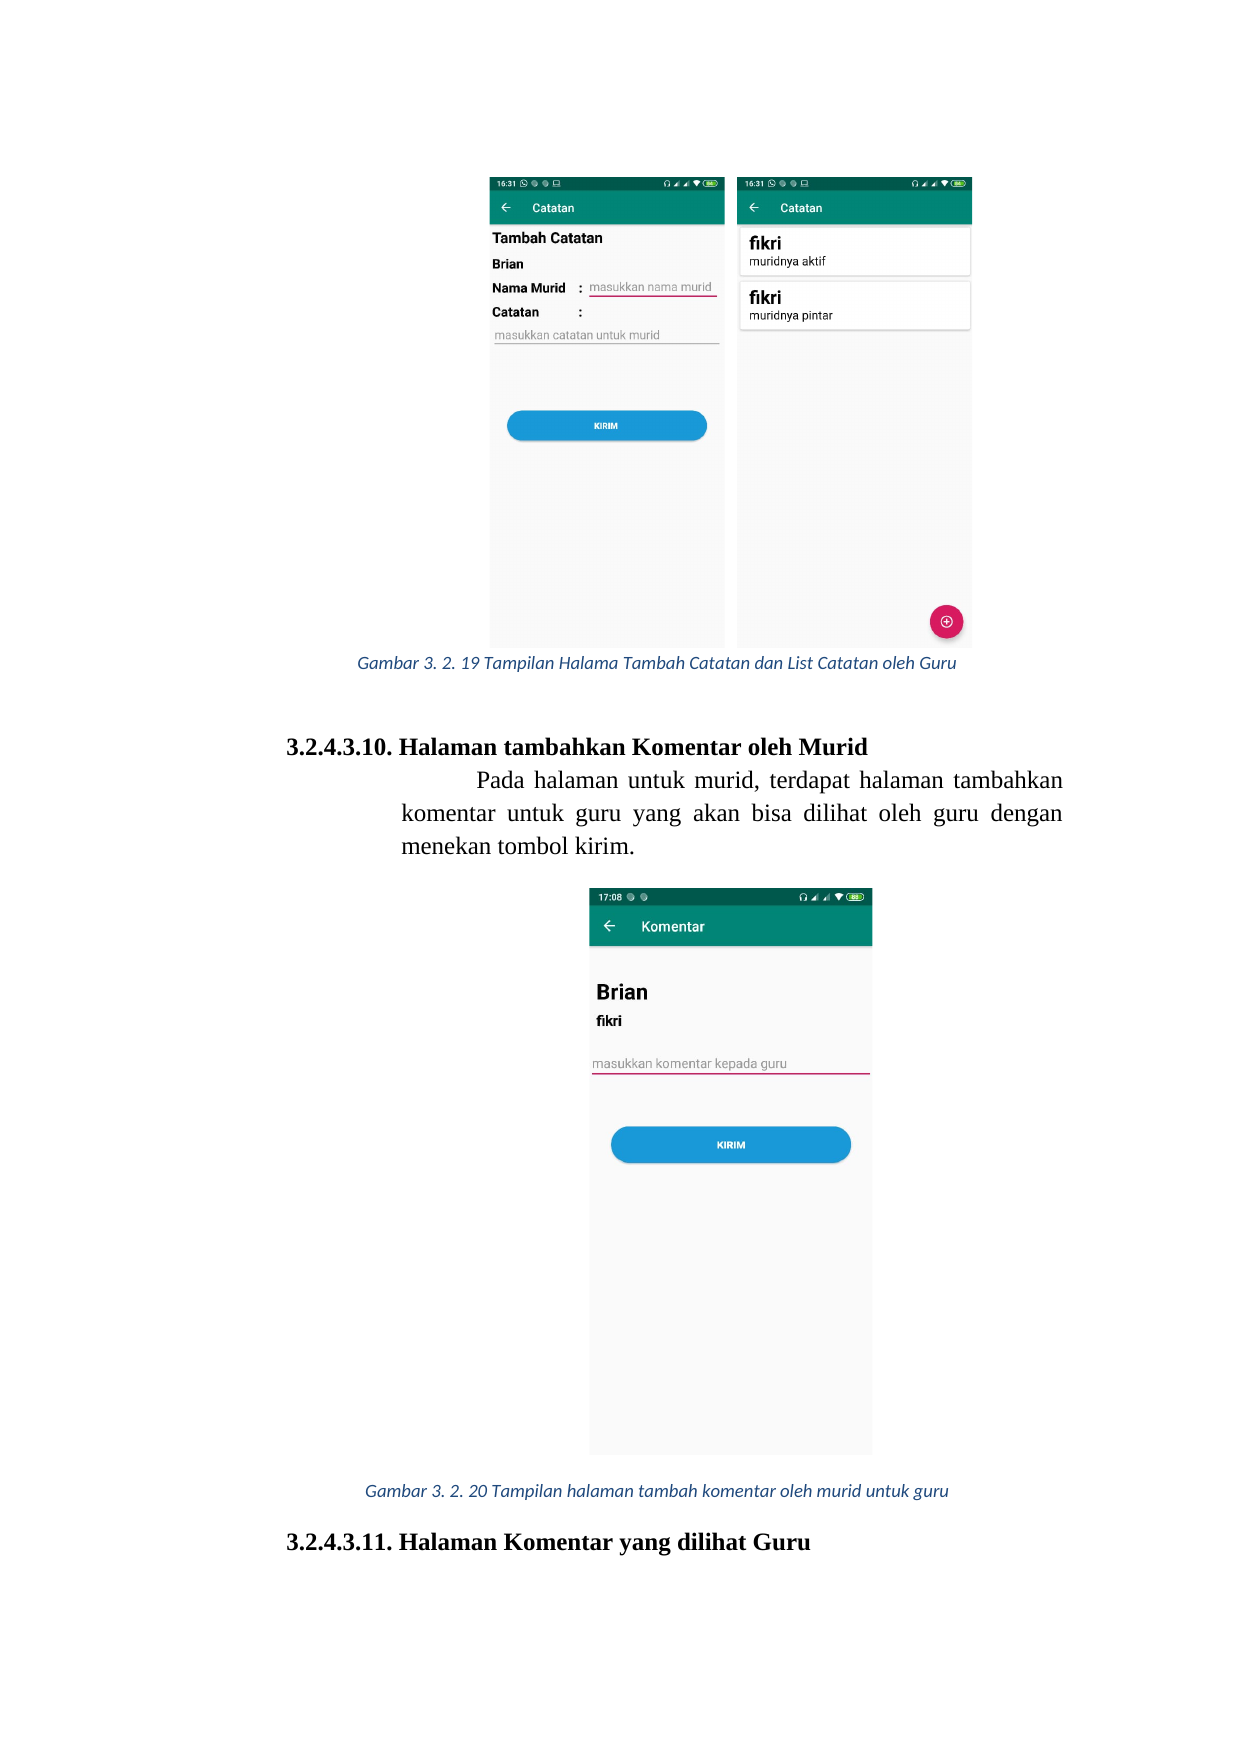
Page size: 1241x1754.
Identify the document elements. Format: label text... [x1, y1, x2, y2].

list Halaman tambahkan Komentar oleh Murid [286, 732, 1063, 760]
text Pada halaman untuk murid, terdapat halaman tambahkan komentar untuk guru yang akan bisa dilihat oleh guru dengan menekan tombol kirim. [401, 765, 1063, 859]
text Gambar 3. 2. 19 Tampilan Halama Tambah Catatan dan List Catatan oleh Guru [251, 651, 1063, 674]
list Halaman Komentar yang dilihat Guru [286, 1527, 1063, 1556]
text Gambar 3. 2. 20 Tampilan halaman tambah komentar oleh murid untuk guru [251, 1479, 1063, 1502]
picture [737, 177, 973, 648]
picture [489, 177, 725, 648]
picture [589, 888, 873, 1455]
